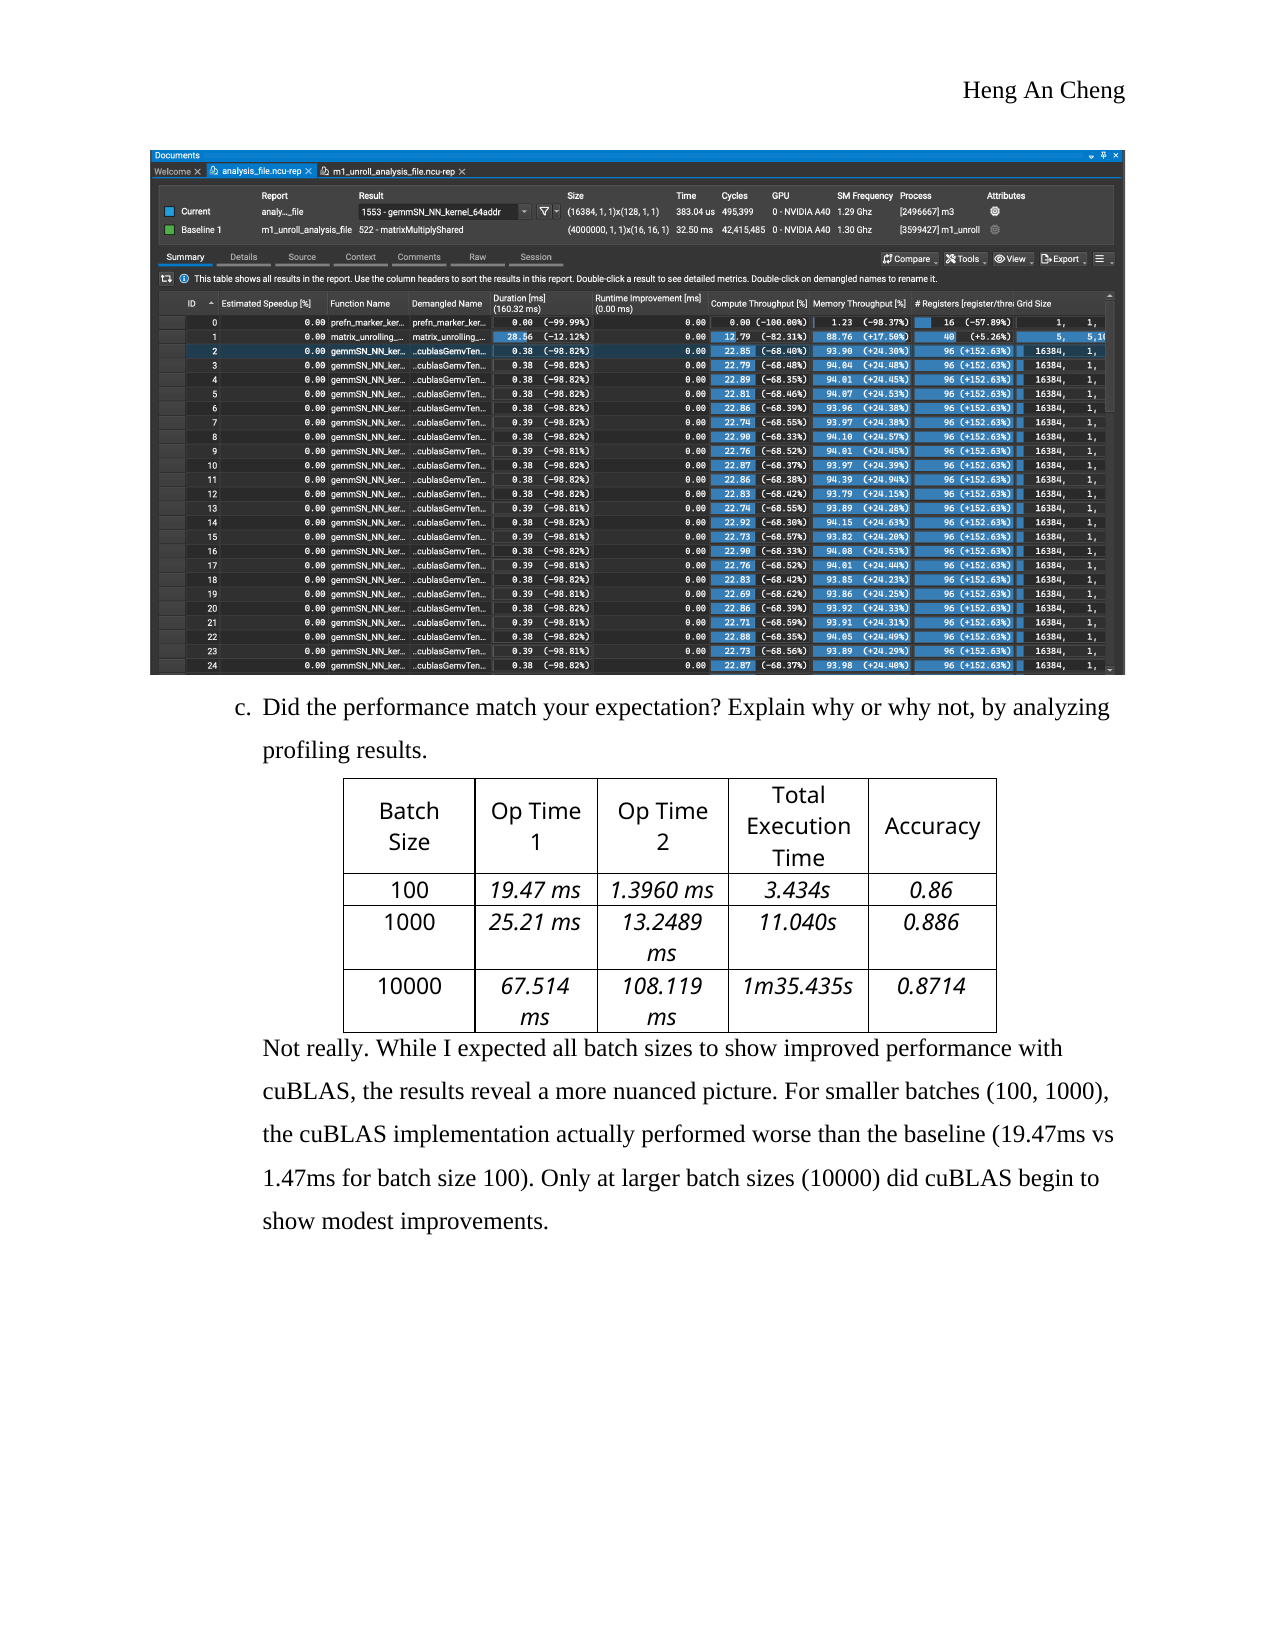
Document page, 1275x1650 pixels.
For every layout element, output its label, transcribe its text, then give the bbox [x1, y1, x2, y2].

list Not really. While I expected all batch sizes to show improved performance with cuBLAS, the results reveal a more nuanced picture. For smaller batches (100, 1000), the cuBLAS implementation actually performed worse than the baseline (19.47ms vs 1.47ms for batch size 100). Only at larger batch sizes (10000) did cuBLAS begin to show modest improvements. [262, 1033, 1125, 1234]
table_header Op Time 2 [598, 779, 728, 873]
picture [150, 150, 1125, 675]
table_cell 67.514 ms [476, 970, 597, 1032]
table_header Op Time 1 [476, 779, 597, 873]
table_cell 0.86 [869, 874, 996, 905]
table_cell 13.2489 ms [598, 906, 728, 969]
table_cell 1.3960 ms [598, 874, 728, 905]
table_cell 19.47 ms [476, 874, 597, 905]
table_cell 3.434s [729, 874, 868, 905]
table_header Total Execution Time [729, 779, 868, 873]
table_cell 25.21 ms [476, 906, 597, 969]
list Did the performance match your expectation? Explain why or why not, by analyzing profiling results. [234, 692, 1125, 764]
table_cell 0.886 [869, 906, 996, 969]
table_cell 11.040s [729, 906, 868, 969]
table_header Accuracy [869, 779, 996, 873]
table_cell 1000 [344, 906, 474, 969]
table_cell 100 [344, 874, 474, 905]
table_cell 108.119 ms [598, 970, 728, 1032]
table_cell 1m35.435s [729, 970, 868, 1032]
table_header Batch Size [344, 779, 474, 873]
table_cell 10000 [344, 970, 474, 1032]
table_cell 0.8714 [869, 970, 996, 1032]
